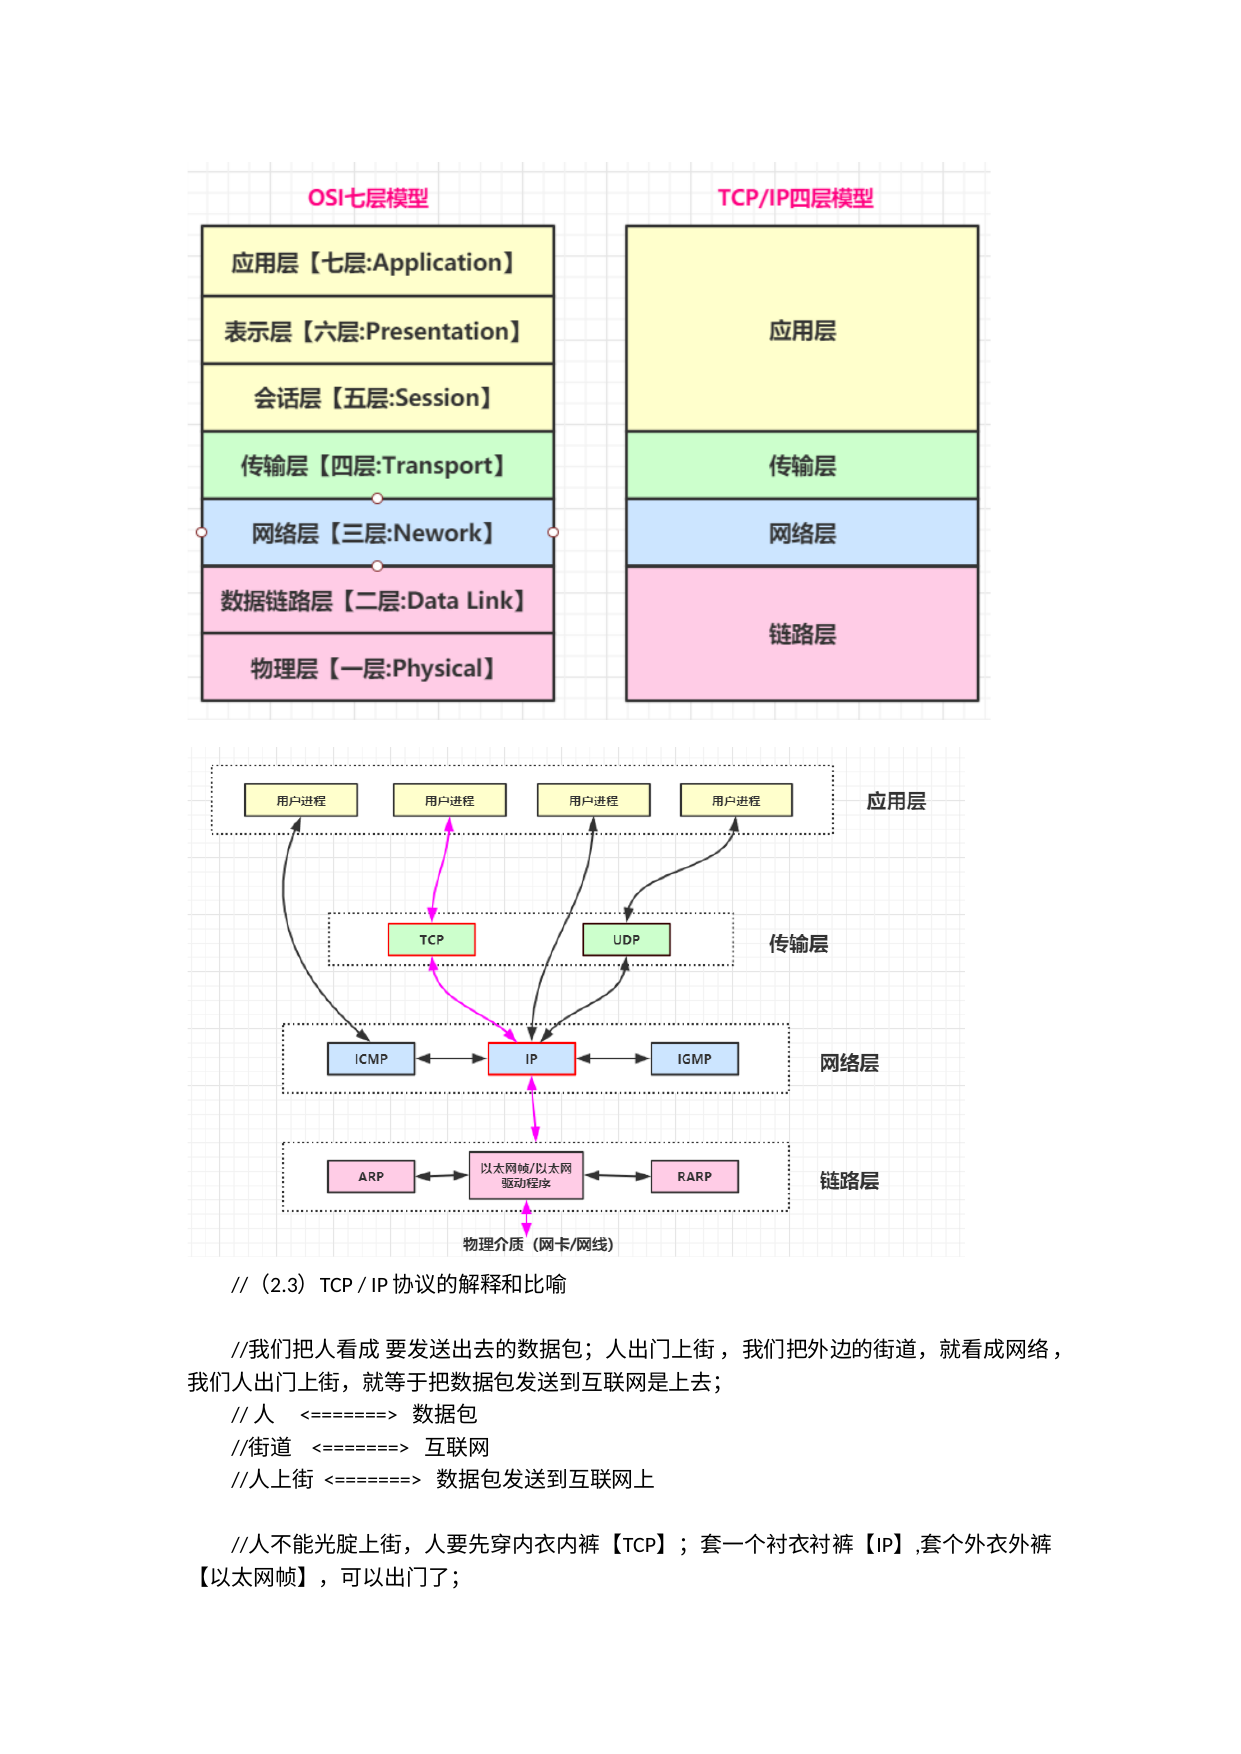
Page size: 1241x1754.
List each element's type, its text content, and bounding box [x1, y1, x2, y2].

text //人上街 <=======> 数据包发送到互联网上 [187, 1462, 1053, 1494]
text // 人 <=======> 数据包 [187, 1397, 1053, 1429]
text //（2.3）TCP / IP协议的解释和比喻 [187, 1267, 1053, 1299]
picture [187, 747, 965, 1257]
text //街道 <=======> 互联网 [187, 1429, 1053, 1462]
picture [187, 162, 991, 720]
text //我们把人看成 要发送出去的数据包；人出门上街 ，我们把外边的街道，就看成网络，我们人出门上街，就等于把数据包发送到互联网是上去； [187, 1332, 1053, 1397]
text //人不能光腚上街，人要先穿内衣内裤【TCP】；套一个衬衣衬裤【IP】,套个外衣外裤【以太网帧】，可以出门了； [187, 1527, 1053, 1592]
